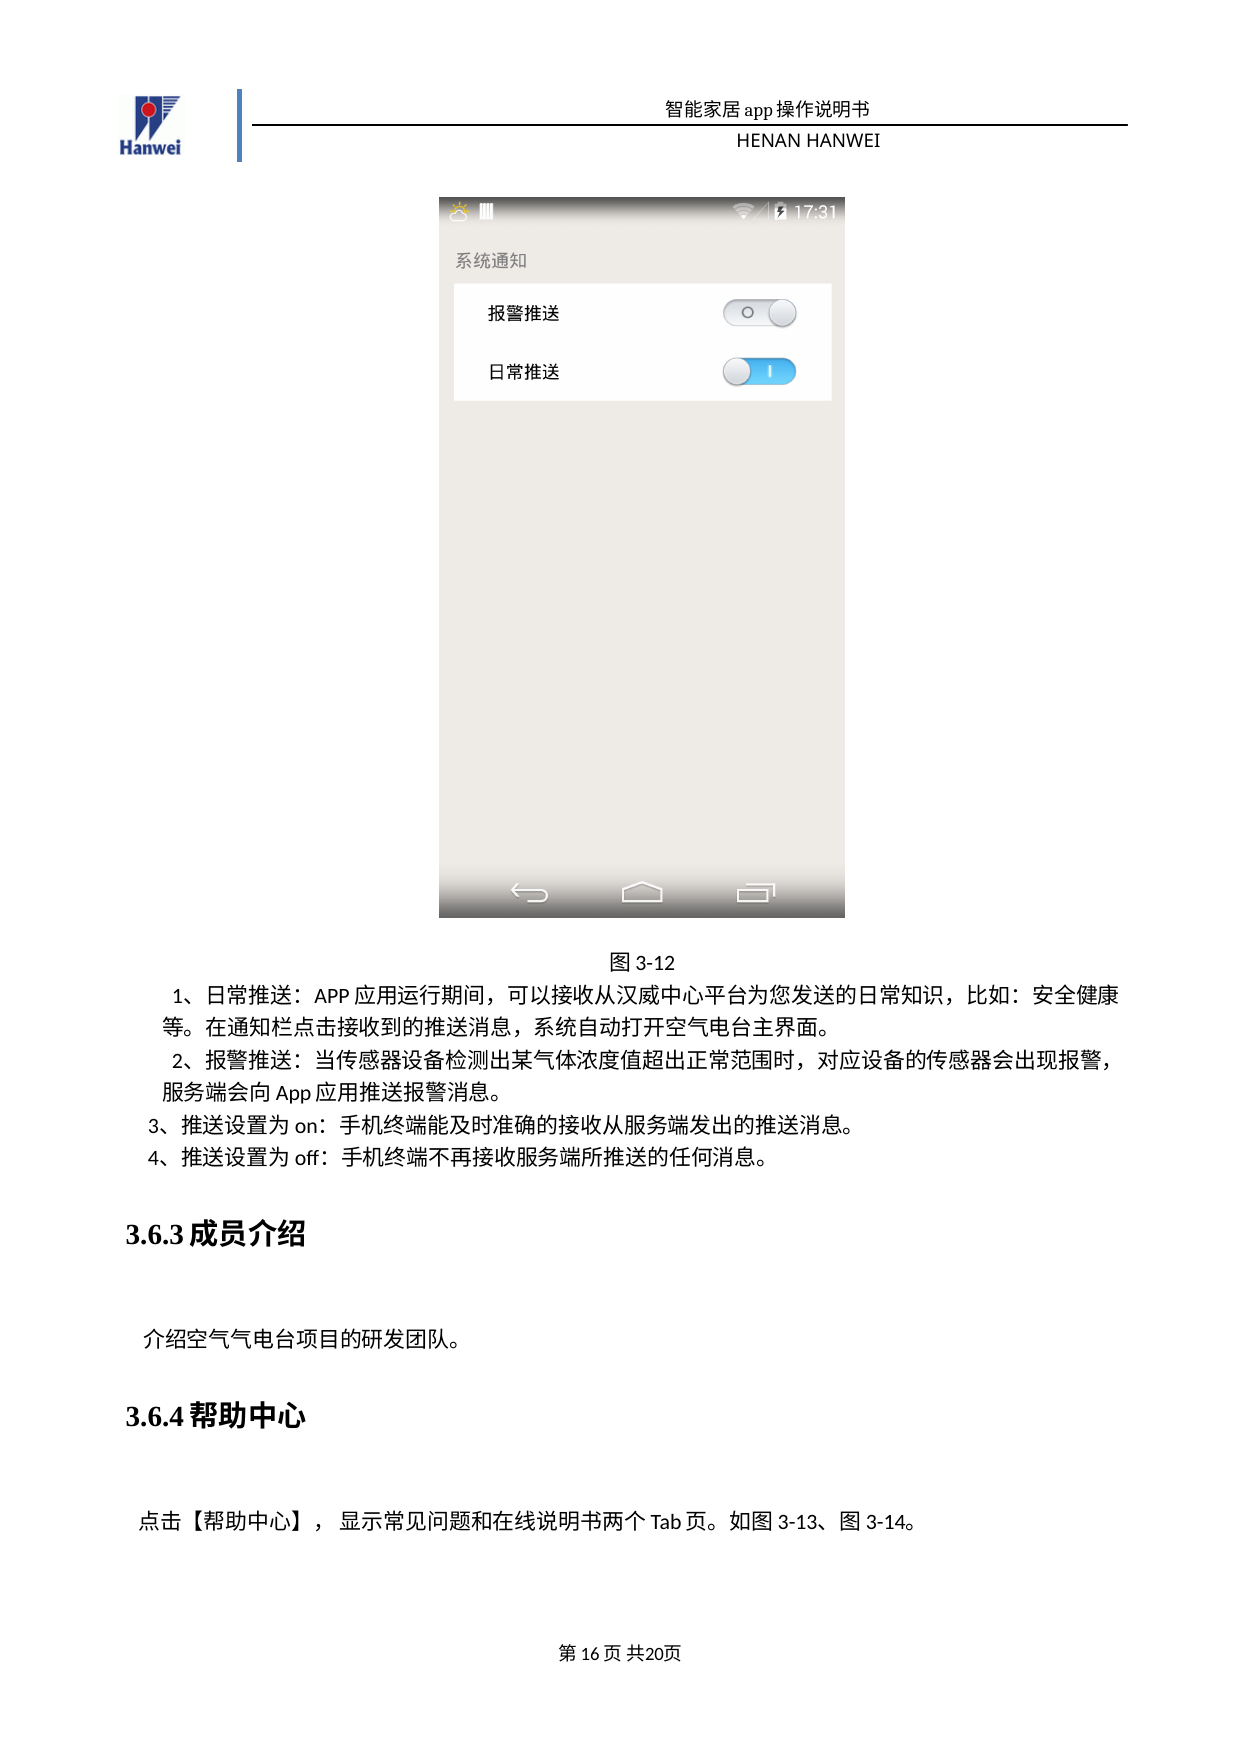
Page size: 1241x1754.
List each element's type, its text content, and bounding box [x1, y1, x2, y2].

text 图3-12 [162, 945, 1122, 977]
text 1、日常推送：APP应用运行期间，可以接收从汉威中心平台为您发送的日常知识，比如：安全健康等。在通知栏点击接收到的推送消息，系统自动打开空气电台主界面。 [162, 977, 1122, 1042]
text 介绍空气气电台项目的研发团队。 [118, 1322, 1122, 1354]
text 4、推送设置为off：手机终端不再接收服务端所推送的任何消息。 [118, 1140, 1122, 1172]
subtitle 3.6.4帮助中心 [118, 1381, 1122, 1446]
subtitle 3.6.3成员介绍 [118, 1199, 1122, 1264]
picture [439, 197, 845, 918]
text 2、报警推送：当传感器设备检测出某气体浓度值超出正常范围时，对应设备的传感器会出现报警，服务端会向App应用推送报警消息。 [162, 1042, 1122, 1107]
text 3、推送设置为on：手机终端能及时准确的接收从服务端发出的推送消息。 [118, 1107, 1122, 1140]
picture [118, 94, 185, 156]
text 点击【帮助中心】， 显示常见问题和在线说明书两个Tab页。如图3-13、图3-14。 [118, 1504, 1122, 1536]
